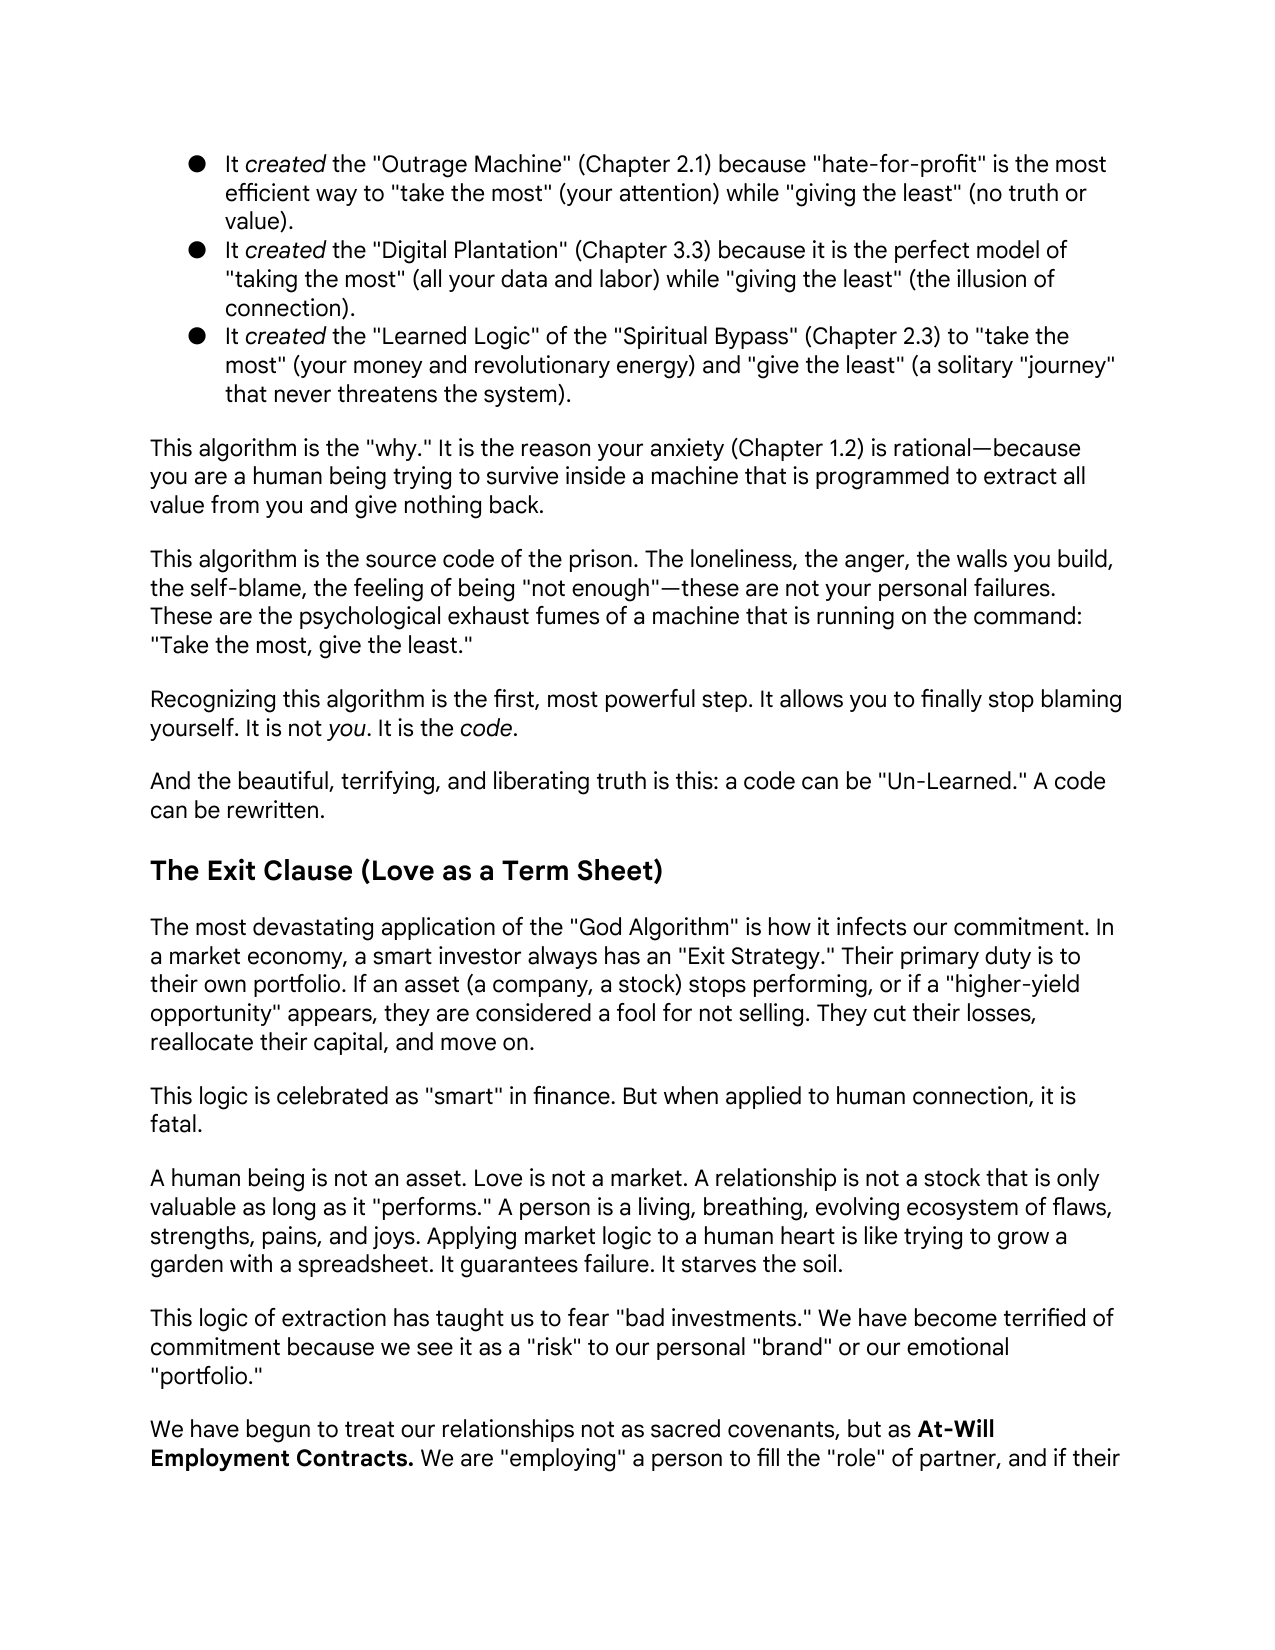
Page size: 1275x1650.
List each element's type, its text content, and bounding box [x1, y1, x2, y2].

list It created the "Digital Plantation" (Chapter 3.3) because it is the perfect model of "taking the most" (all your data and labor) while "giving the least" (the illusion of connection). [187, 236, 1125, 322]
text This logic is celebrated as "smart" in finance. But when applied to human connection, it is fatal. [150, 1082, 1125, 1139]
text A human being is not an asset. Love is not a market. A relationship is not a stock that is only valuable as long as it "performs." A person is a living, breathing, evolving ecosystem of flaws, strengths, pains, and joys. Applying market logic to a human heart is like trying to grow a garden with a spreadsheet. It guarantees failure. It starves the soil. [150, 1164, 1125, 1279]
text Recognizing this algorithm is the first, most powerful step. It allows you to finally stop blaming yourself. It is not you. It is the code. [150, 685, 1125, 742]
text This logic of extraction has taught us to fear "bad investments." We have become terrified of commitment because we see it as a "risk" to our personal "brand" or our emotional "portfolio." [150, 1304, 1125, 1391]
text And the beautiful, terrifying, and liberating truth is this: a code can be "Un-Learned." A code can be rewritten. [150, 767, 1125, 825]
list It created the "Learned Logic" of the "Spiritual Bypass" (Chapter 2.3) to "take the most" (your money and revolutionary energy) and "give the least" (a solitary "journey" that never threatens the system). [187, 322, 1125, 409]
text This algorithm is the "why." It is the reason your anxiety (Chapter 1.2) is rational—because you are a human being trying to survive inside a machine that is programmed to extract all value from you and give nothing back. [150, 434, 1125, 520]
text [150, 1416, 1125, 1473]
text The most devastating application of the "God Algorithm" is how it infects our commitment. In a market economy, a smart investor always has an "Exit Strategy." Their primary duty is to their own portfolio. If an asset (a company, a stock) stops performing, or if a "higher-yield opportunity" appears, they are considered a fool for not selling. They cut their losses, reallocate their capital, and move on. [150, 913, 1125, 1057]
list It created the "Outrage Machine" (Chapter 2.1) because "hate-for-profit" is the most efficient way to "take the most" (your attention) while "giving the least" (no truth or value). [187, 150, 1125, 236]
subtitle The Exit Clause (Love as a Term Sheet) [150, 854, 1125, 888]
text This algorithm is the source code of the prison. The loneliness, the anger, the walls you build, the self-blame, the feeling of being "not enough"—these are not your personal failures. These are the psychological exhaust fumes of a machine that is running on the command: "Take the most, give the least." [150, 545, 1125, 660]
